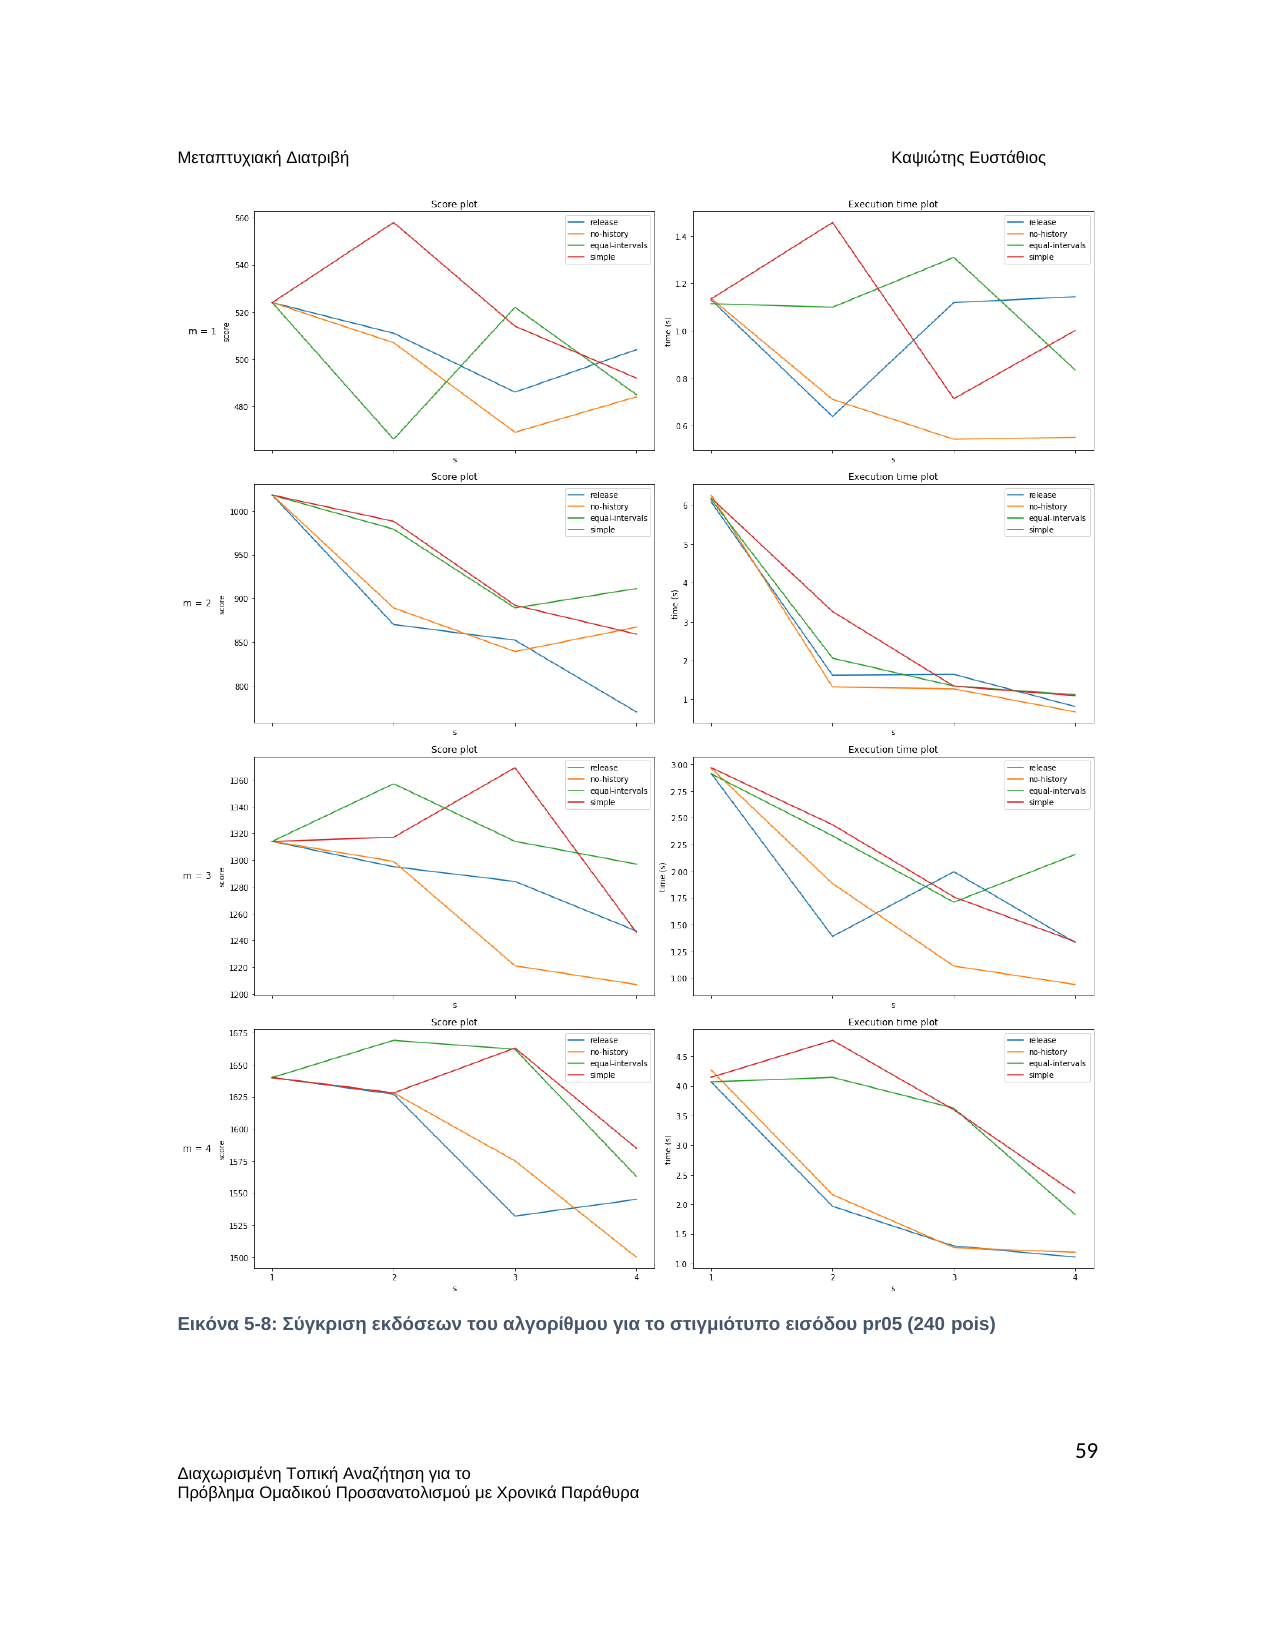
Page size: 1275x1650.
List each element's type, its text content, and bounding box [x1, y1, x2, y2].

picture [177, 194, 1098, 1297]
text 5 [177, 1313, 1098, 1335]
